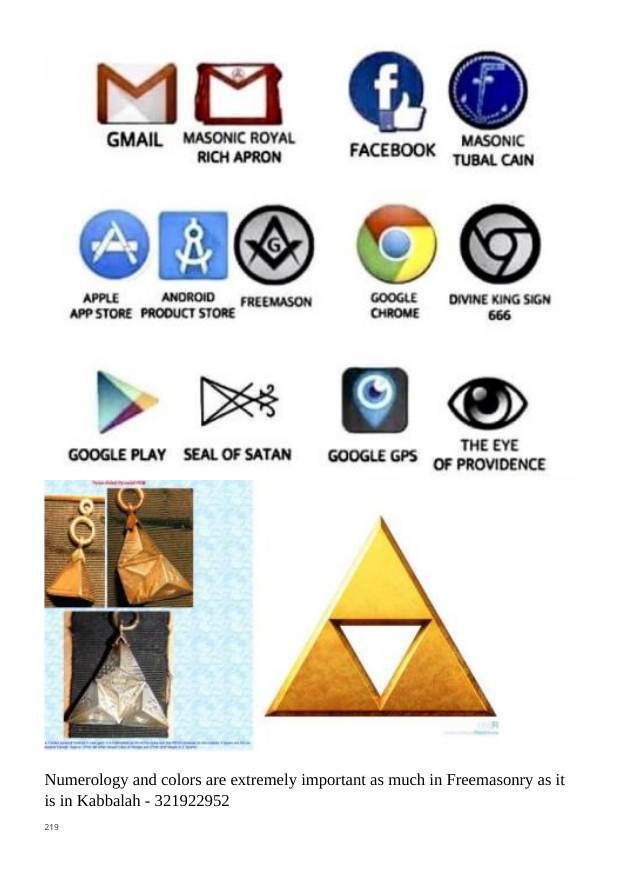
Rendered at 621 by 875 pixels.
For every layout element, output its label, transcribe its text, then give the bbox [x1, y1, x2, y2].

text Numerology and colors are extremely important as much in Freemasonry as it is in Kabbalah - 321922952 [44, 770, 576, 810]
picture [44, 44, 576, 752]
